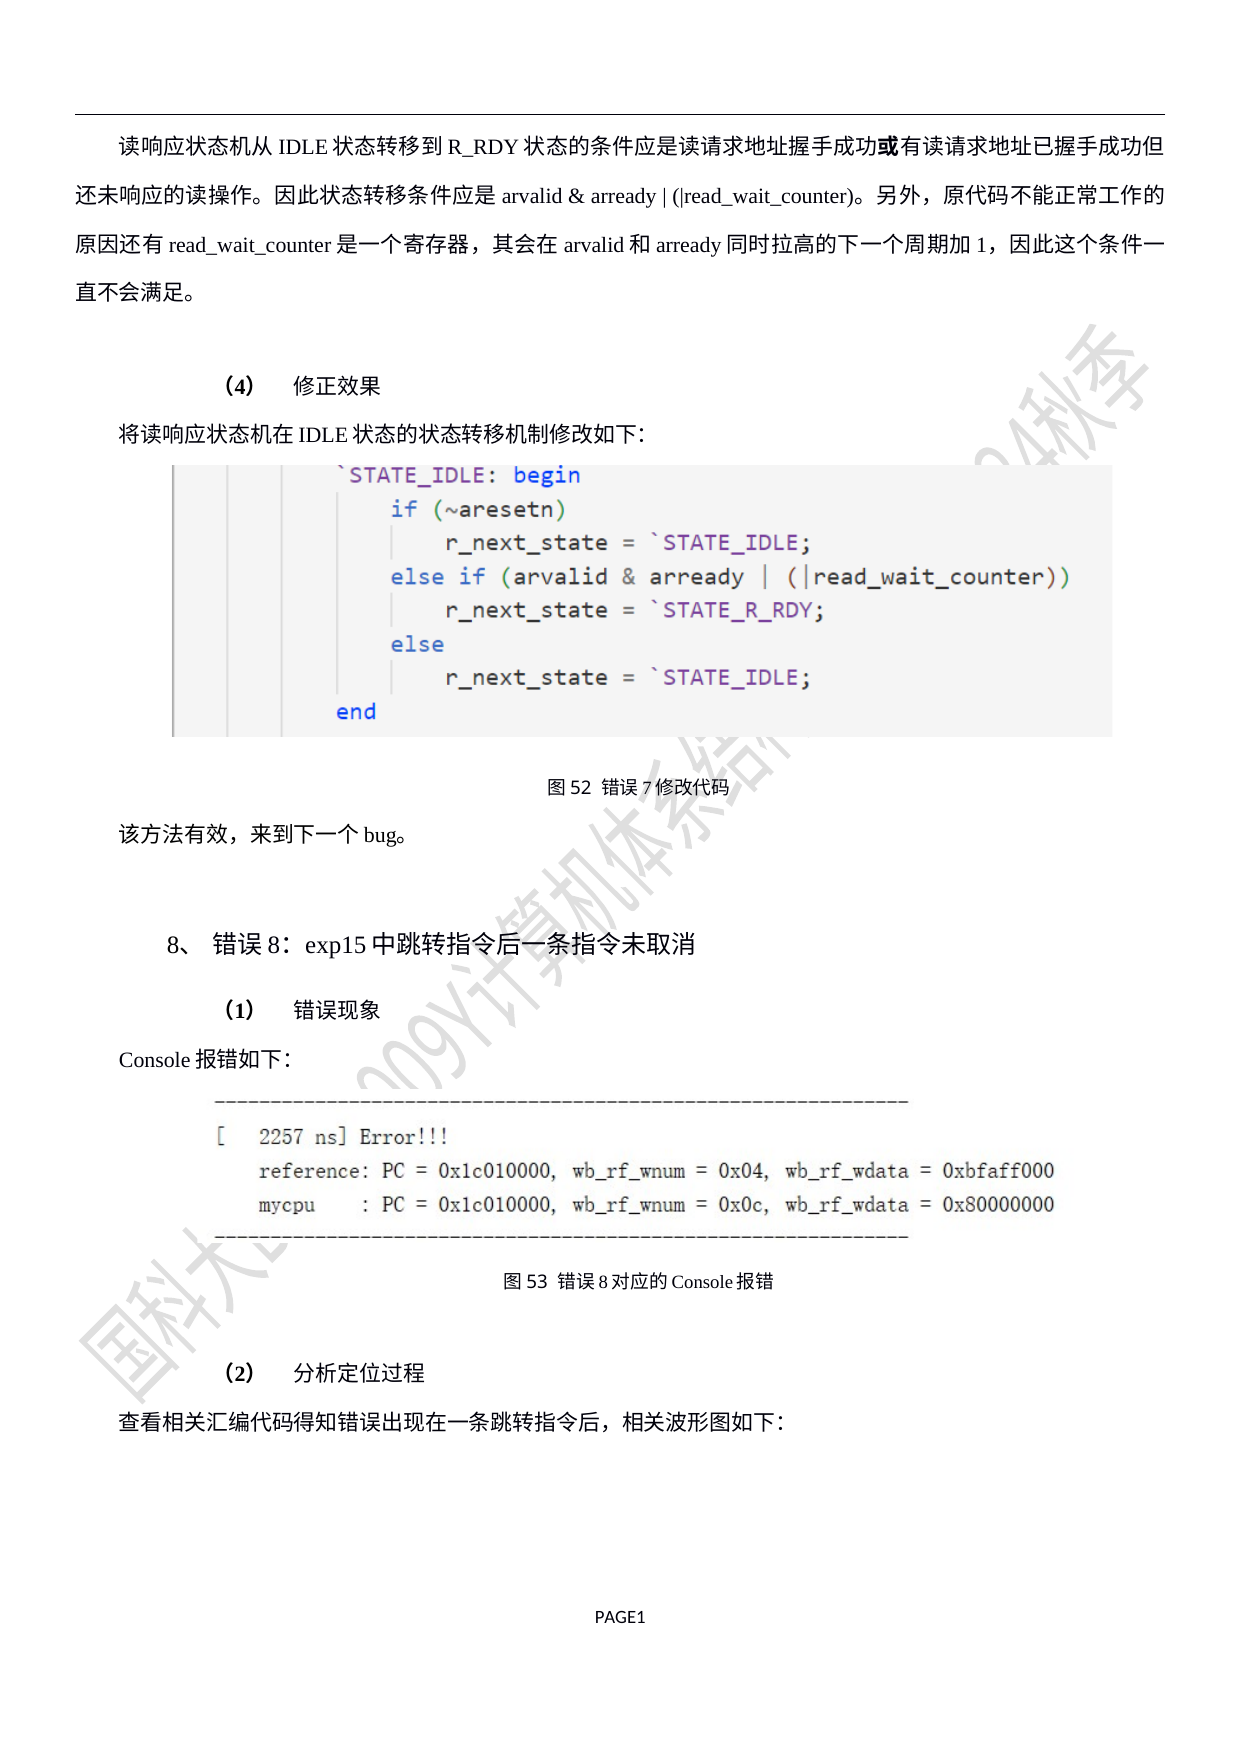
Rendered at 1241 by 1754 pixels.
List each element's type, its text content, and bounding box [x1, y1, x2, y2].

text 图53 错误8对应的Console报错 [75, 1264, 1165, 1297]
picture [171, 465, 1113, 737]
picture [197, 1089, 1087, 1243]
list 错误现象 [212, 993, 1165, 1025]
text 查看相关汇编代码得知错误出现在一条跳转指令后，相关波形图如下： [75, 1404, 1165, 1437]
list 分析定位过程 [212, 1356, 1165, 1388]
text 将读响应状态机在IDLE状态的状态转移机制修改如下： [75, 417, 1165, 449]
list 修正效果 [212, 368, 1165, 401]
list 错误8：exp15中跳转指令后一条指令未取消 [167, 910, 1165, 975]
text 图52 错误7修改代码 [75, 770, 1165, 803]
text 该方法有效，来到下一个bug。 [75, 816, 1165, 849]
text Console报错如下： [75, 1041, 1165, 1074]
text 读响应状态机从IDLE状态转移到R_RDY状态的条件应是读请求地址握手成功或有读请求地址已握手成功但还未响应的读操作。因此状态转移条件应是arvalid & arready | (|read_wait_counter)。另外，原代码不能正常工作的原因还有read_wait_counter是一个寄存器，其会在arvalid和arready同时拉高的下一个周期加1，因此这个条件一直不会满足。 [75, 129, 1165, 307]
